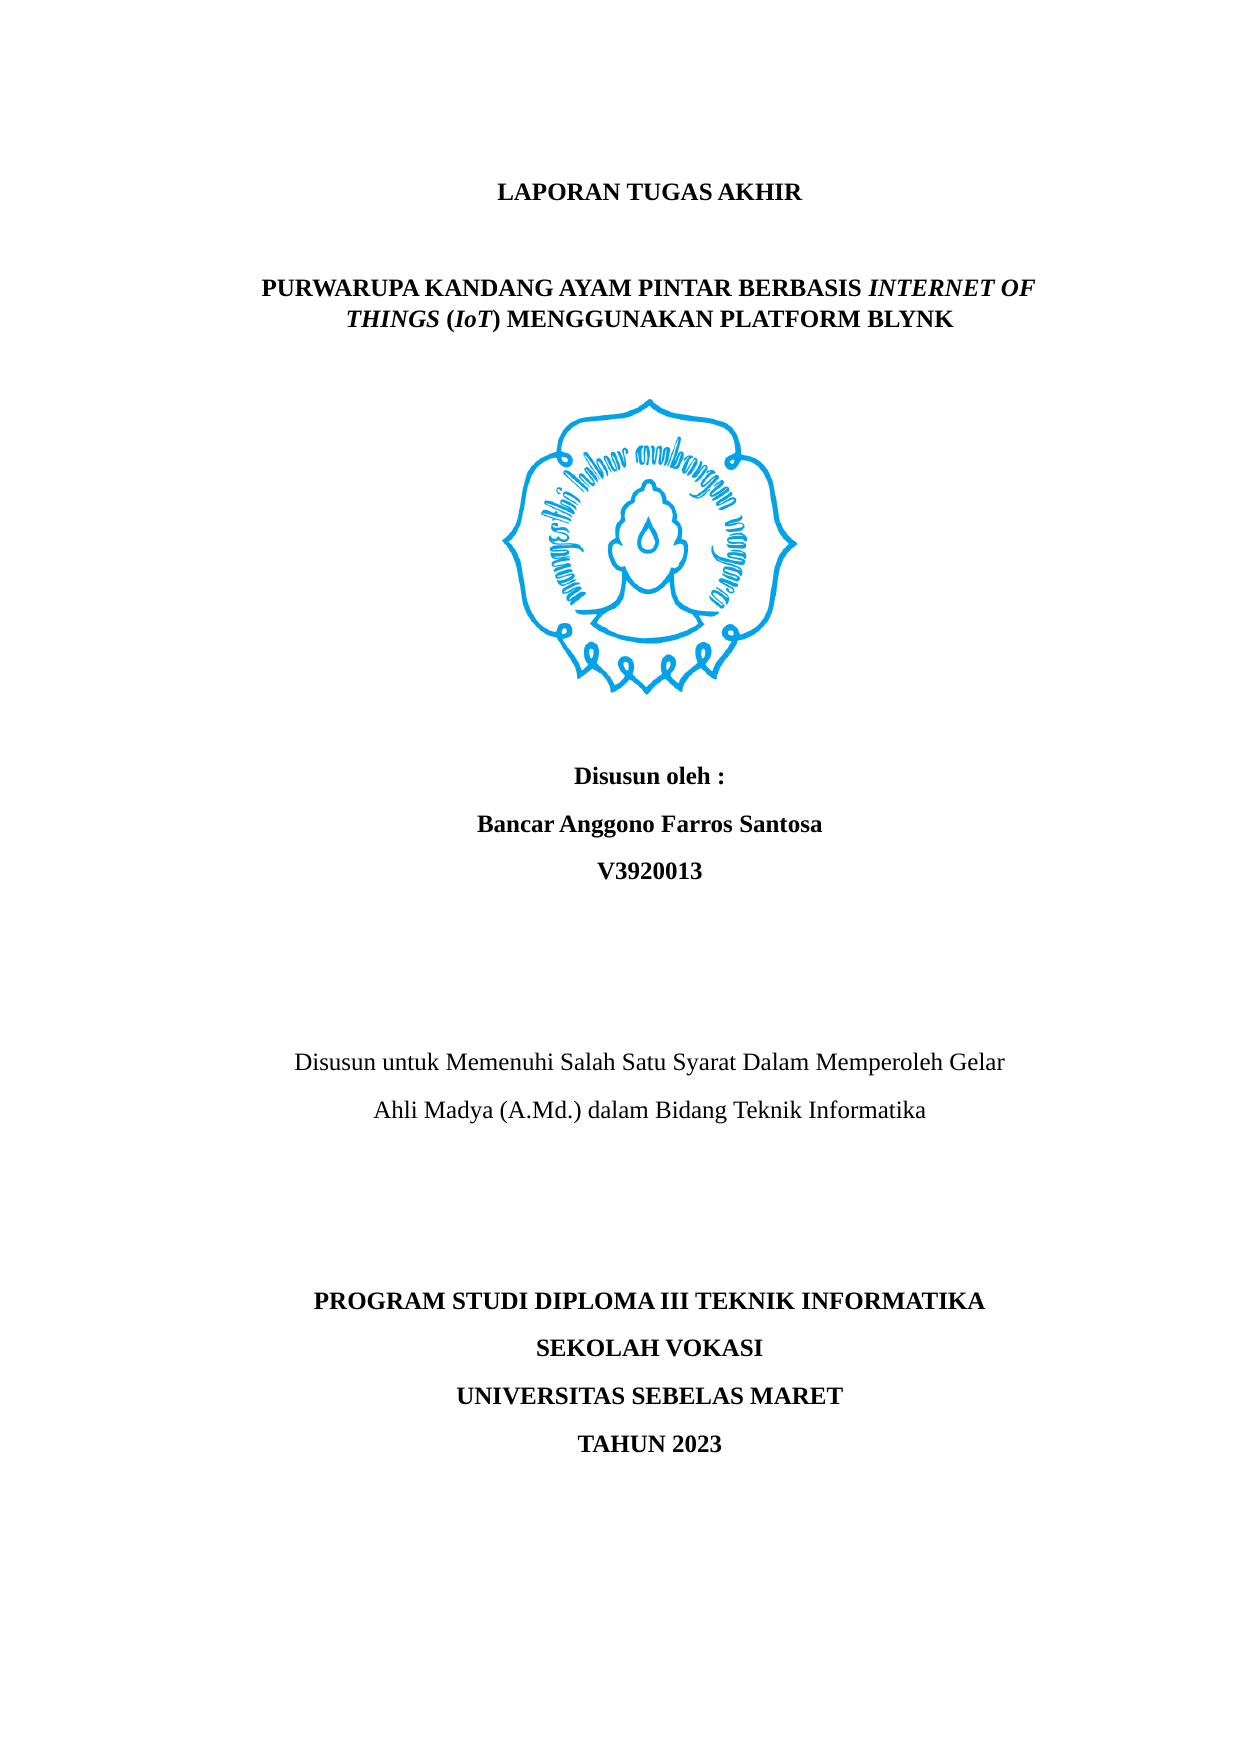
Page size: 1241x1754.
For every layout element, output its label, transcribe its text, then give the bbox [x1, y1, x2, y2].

text Disusun untuk Memenuhi Salah Satu Syarat Dalam Memperoleh Gelar [236, 1047, 1063, 1076]
text LAPORAN TUGAS AKHIR [236, 177, 1063, 206]
text UNIVERSITAS SEBELAS MARET [236, 1381, 1063, 1410]
text PROGRAM STUDI DIPLOMA III TEKNIK INFORMATIKA [236, 1286, 1063, 1314]
picture [653, 399, 798, 542]
picture [649, 546, 798, 695]
picture [502, 543, 645, 695]
text Disusun oleh : [236, 761, 1063, 790]
text TAHUN 2023 [236, 1429, 1063, 1458]
text V3920013 [236, 856, 1063, 885]
picture [502, 399, 647, 539]
text Bancar Anggono Farros Santosa [236, 809, 1063, 837]
text PURWARUPA KANDANG AYAM PINTAR BERBASIS INTERNET OF THINGS (IoT) MENGGUNAKAN PLATFORM BLYNK [236, 273, 1063, 332]
text SEKOLAH VOKASI [236, 1333, 1063, 1362]
picture [510, 407, 787, 686]
text Ahli Madya (A.Md.) dalam Bidang Teknik Informatika [236, 1095, 1063, 1124]
